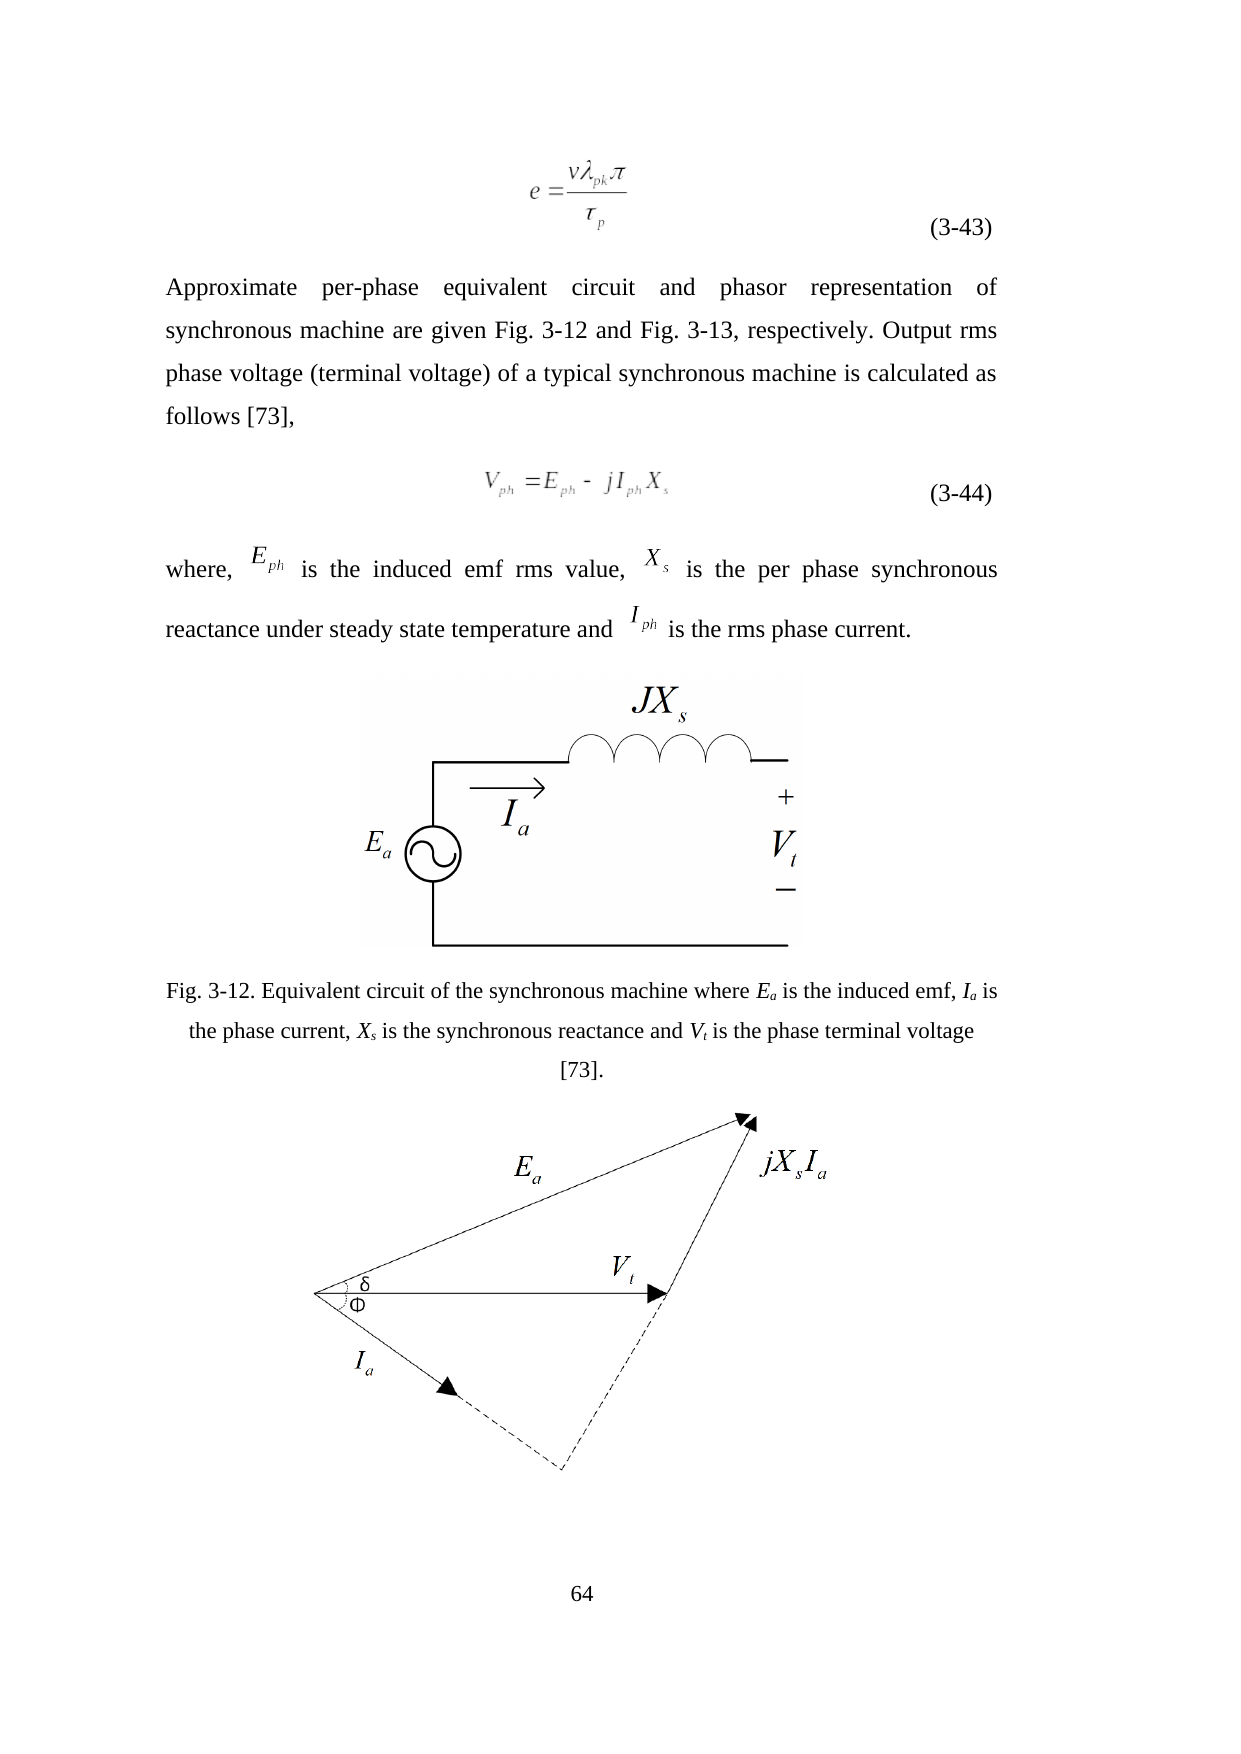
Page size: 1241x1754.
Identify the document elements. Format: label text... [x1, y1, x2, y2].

picture [312, 1112, 851, 1471]
picture [358, 673, 805, 947]
text Fig. 3-12. Equivalent circuit of the synchronous machine where Ea is the induced emf, Ia is the phase current, Xs is the synchronous reactance and Vt is the phase terminal voltage [73]. [165, 977, 998, 1082]
text Approximate per-phase equivalent circuit and phasor representation of synchronous machine are given Fig. 3-12 and Fig. 3-13, respectively. Output rms phase voltage (terminal voltage) of a typical synchronous machine is calculated as follows [73], [165, 272, 998, 430]
text (3-44) [165, 461, 998, 507]
text where, is the induced emf rms value, is the per phase synchronous reactance under steady state temperature and is the rms phase current. [165, 538, 998, 642]
text (3-43) [165, 153, 998, 241]
